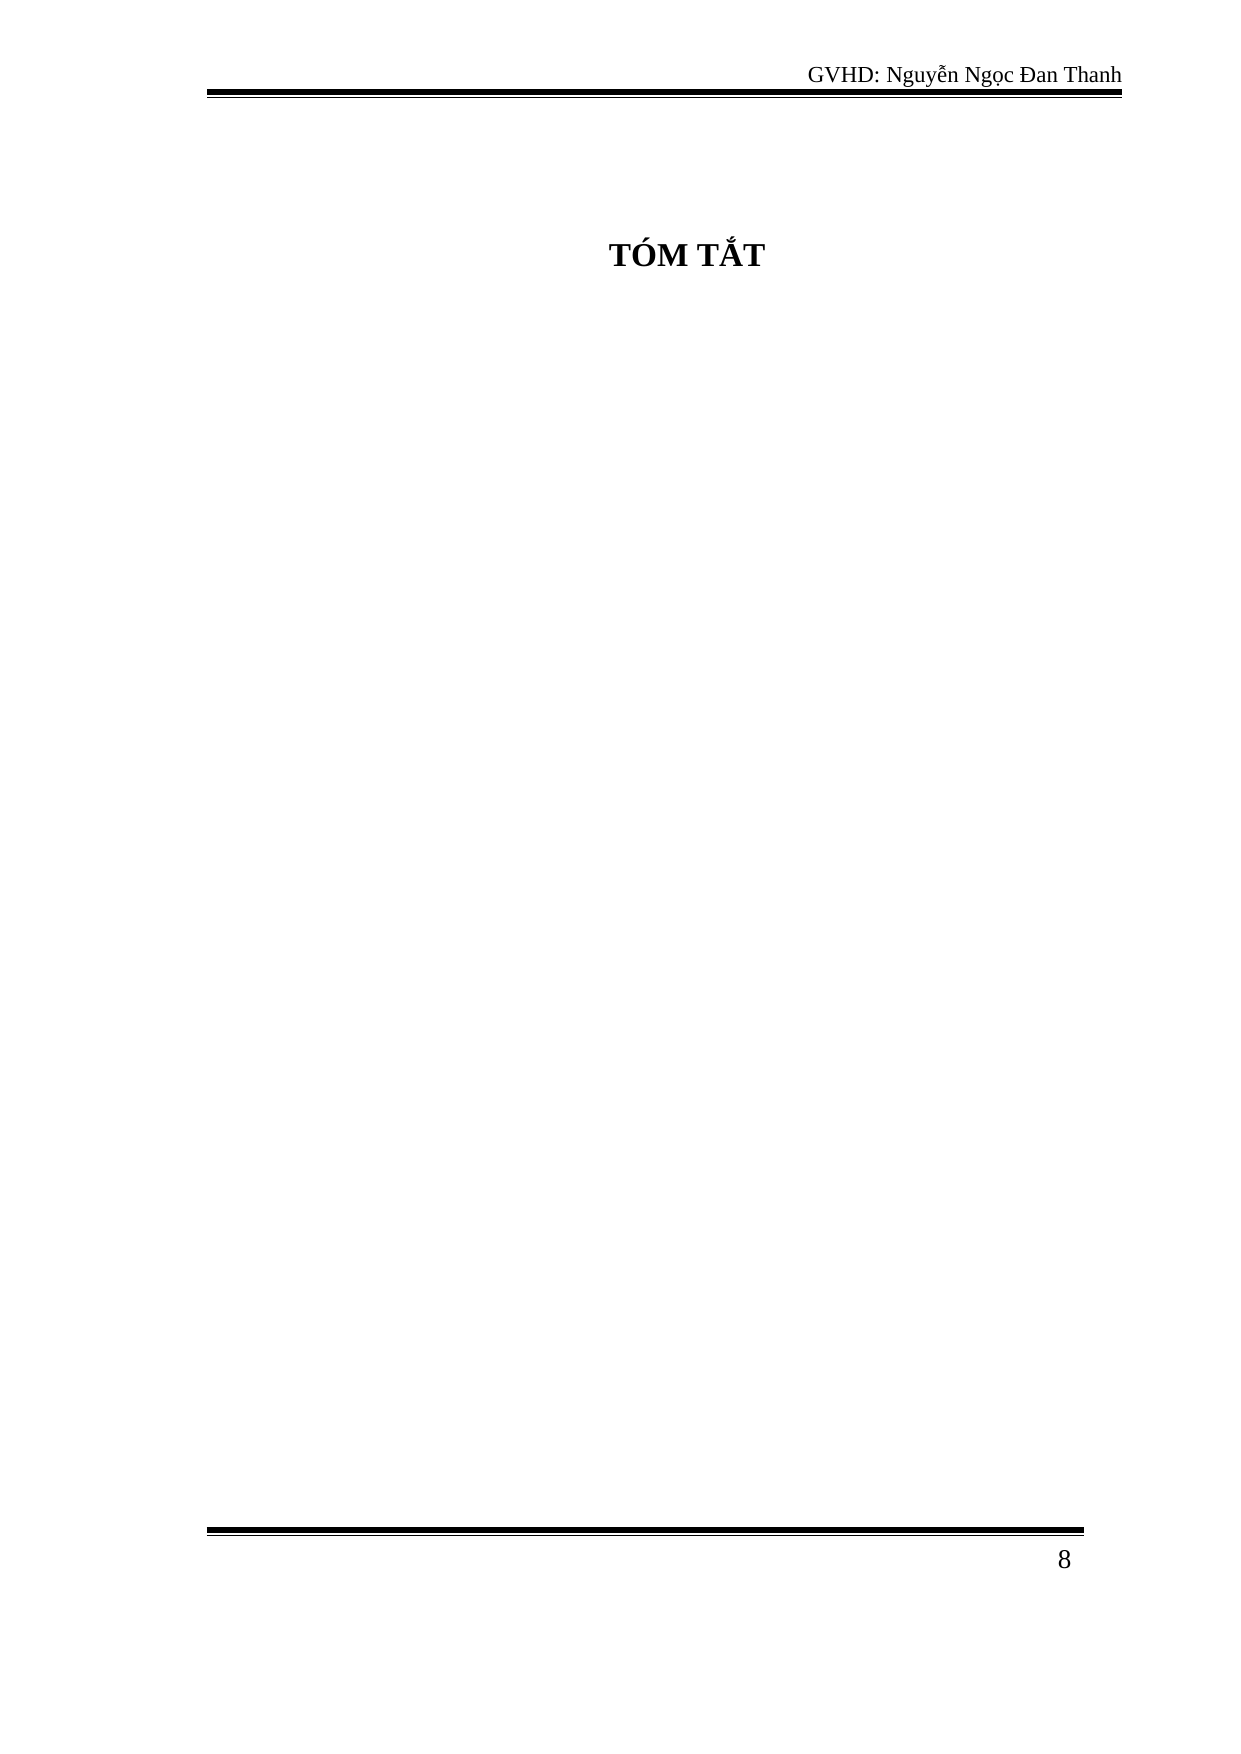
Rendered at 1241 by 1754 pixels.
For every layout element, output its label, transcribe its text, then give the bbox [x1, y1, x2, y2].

subtitle TÓM TẮT [252, 236, 1122, 274]
